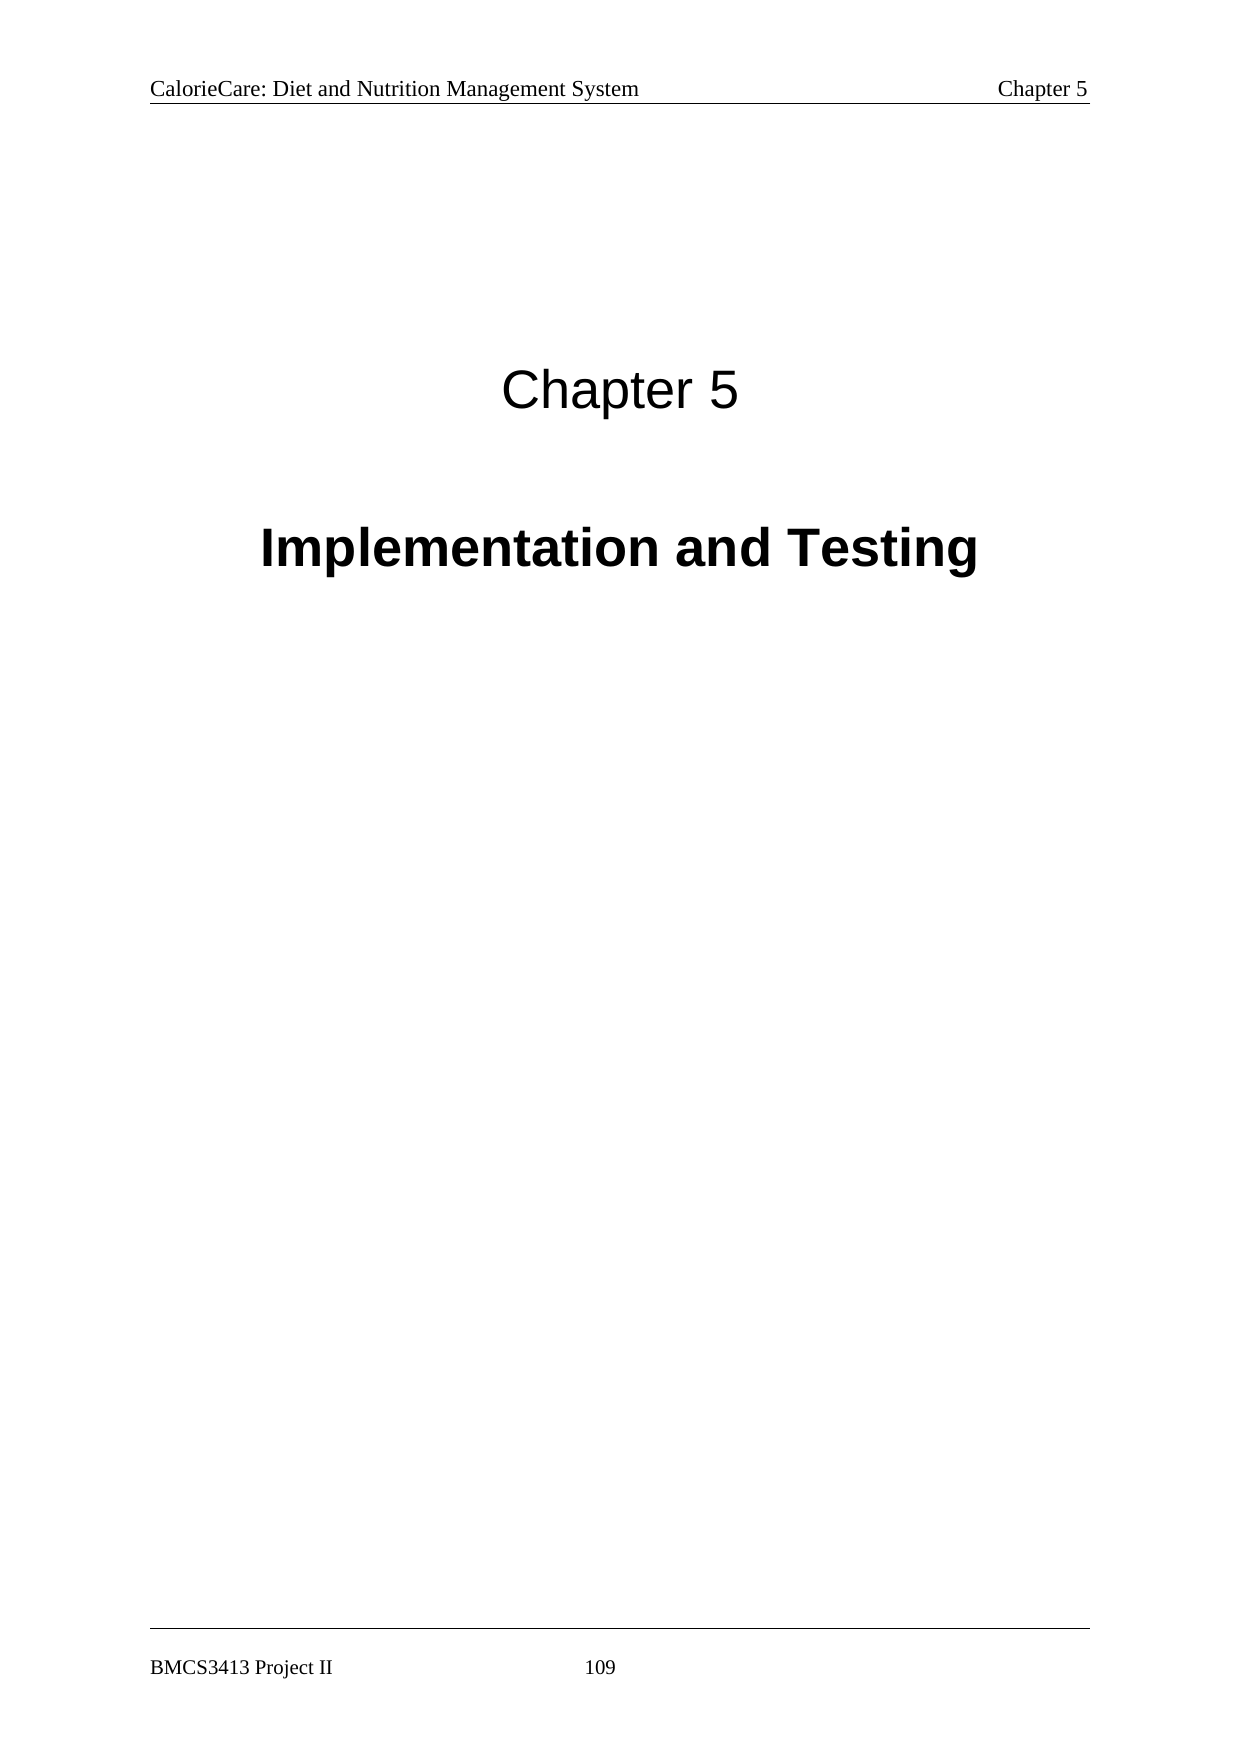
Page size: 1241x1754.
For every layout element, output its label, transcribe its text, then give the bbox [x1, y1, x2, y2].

text Chapter 5 [150, 358, 1090, 420]
text Implementation and Testing [150, 516, 1090, 578]
